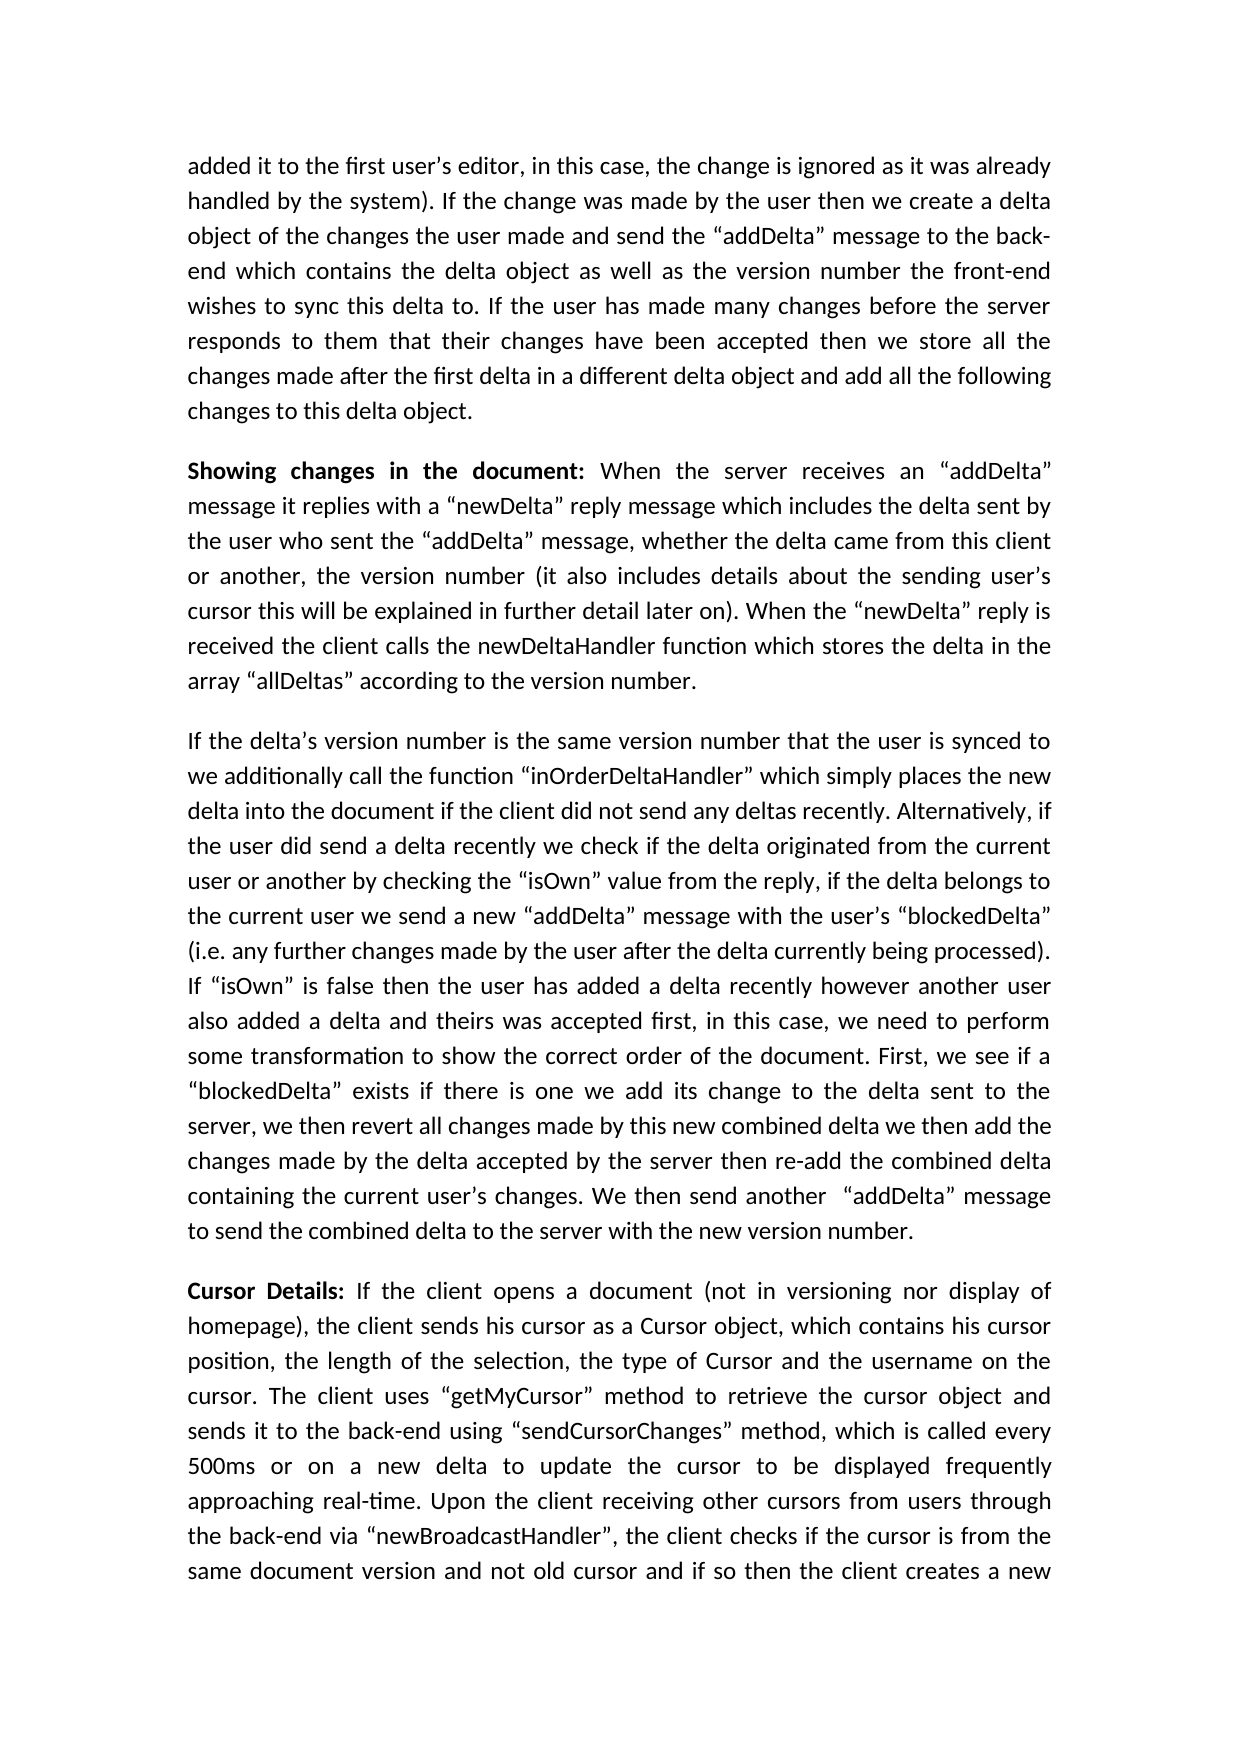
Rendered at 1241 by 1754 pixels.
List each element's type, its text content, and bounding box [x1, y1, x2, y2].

text If the delta’s version number is the same version number that the user is synced to we additionally call the function “inOrderDeltaHandler” which simply places the new delta into the document if the client did not send any deltas recently. Alternatively, if the user did send a delta recently we check if the delta originated from the current user or another by checking the “isOwn” value from the reply, if the delta belongs to the current user we send a new “addDelta” message with the user’s “blockedDelta” (i.e. any further changes made by the user after the delta currently being processed). If “isOwn” is false then the user has added a delta recently however another user also added a delta and theirs was accepted first, in this case, we need to perform some transformation to show the correct order of the document. First, we see if a “blockedDelta” exists if there is one we add its change to the delta sent to the server, we then revert all changes made by this new combined delta we then add the changes made by the delta accepted by the server then re-add the combined delta containing the current user’s changes. We then send another “addDelta” message to send the combined delta to the server with the new version number. [187, 725, 1053, 1246]
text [187, 1275, 1053, 1586]
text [187, 150, 1053, 426]
text Showing changes in the document: When the server receives an “addDelta” message it replies with a “newDelta” reply message which includes the delta sent by the user who sent the “addDelta” message, whether the delta came from this client or another, the version number (it also includes details about the sending user’s cursor this will be explained in further detail later on). When the “newDelta” reply is received the client calls the newDeltaHandler function which stores the delta in the array “allDeltas” according to the version number. [187, 455, 1053, 696]
